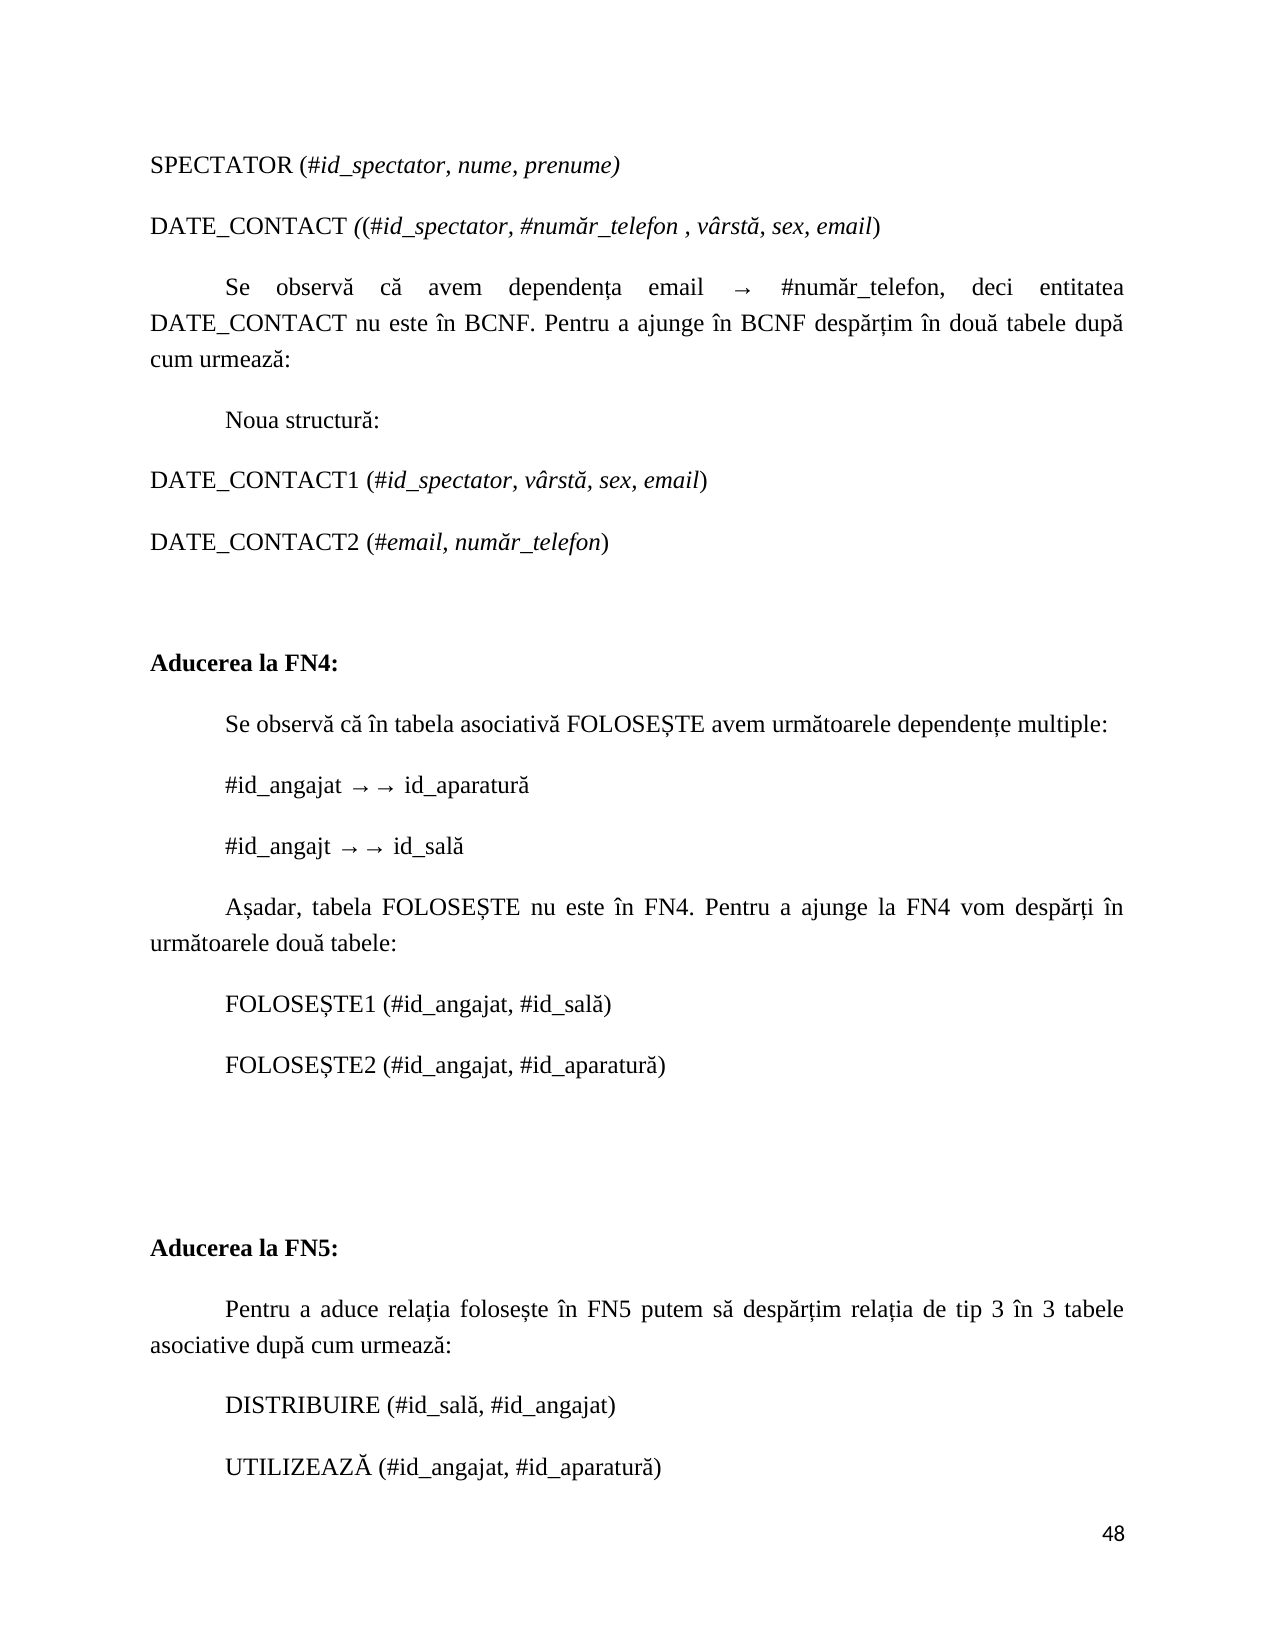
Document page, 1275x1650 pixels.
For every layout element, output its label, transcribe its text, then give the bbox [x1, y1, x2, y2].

text Noua structură: [150, 405, 1125, 433]
text Așadar, tabela FOLOSEȘTE nu este în FN4. Pentru a ajunge la FN4 vom despărți în următoarele două tabele: [150, 892, 1125, 957]
text Pentru a aduce relația folosește în FN5 putem să despărțim relația de tip 3 în 3 tabele asociative după cum urmează: [150, 1294, 1125, 1358]
text SPECTATOR (#id_spectator, nume, prenume) [150, 150, 1125, 179]
text Aducerea la FN4: [150, 648, 1125, 677]
text DATE_CONTACT ((#id_spectator, #număr_telefon , vârstă, sex, email) [150, 211, 1125, 240]
text DATE_CONTACT1 (#id_spectator, vârstă, sex, email) [150, 466, 1125, 494]
text DATE_CONTACT2 (#email, număr_telefon) [150, 527, 1125, 555]
text #id_angajt →→ id_sală [150, 831, 1125, 860]
text Se observă că în tabela asociativă FOLOSEȘTE avem următoarele dependențe multiple: [150, 709, 1125, 738]
text Se observă că avem dependența email → #număr_telefon, deci entitatea DATE_CONTACT nu este în BCNF. Pentru a ajunge în BCNF despărțim în două tabele după cum urmează: [150, 272, 1125, 372]
text #id_angajat →→ id_aparatură [150, 770, 1125, 799]
text Aducerea la FN5: [150, 1233, 1125, 1262]
text FOLOSEȘTE1 (#id_angajat, #id_sală) [150, 989, 1125, 1018]
text UTILIZEAZĂ (#id_angajat, #id_aparatură) [150, 1452, 1125, 1480]
text FOLOSEȘTE2 (#id_angajat, #id_aparatură) [150, 1050, 1125, 1079]
text DISTRIBUIRE (#id_sală, #id_angajat) [150, 1391, 1125, 1419]
